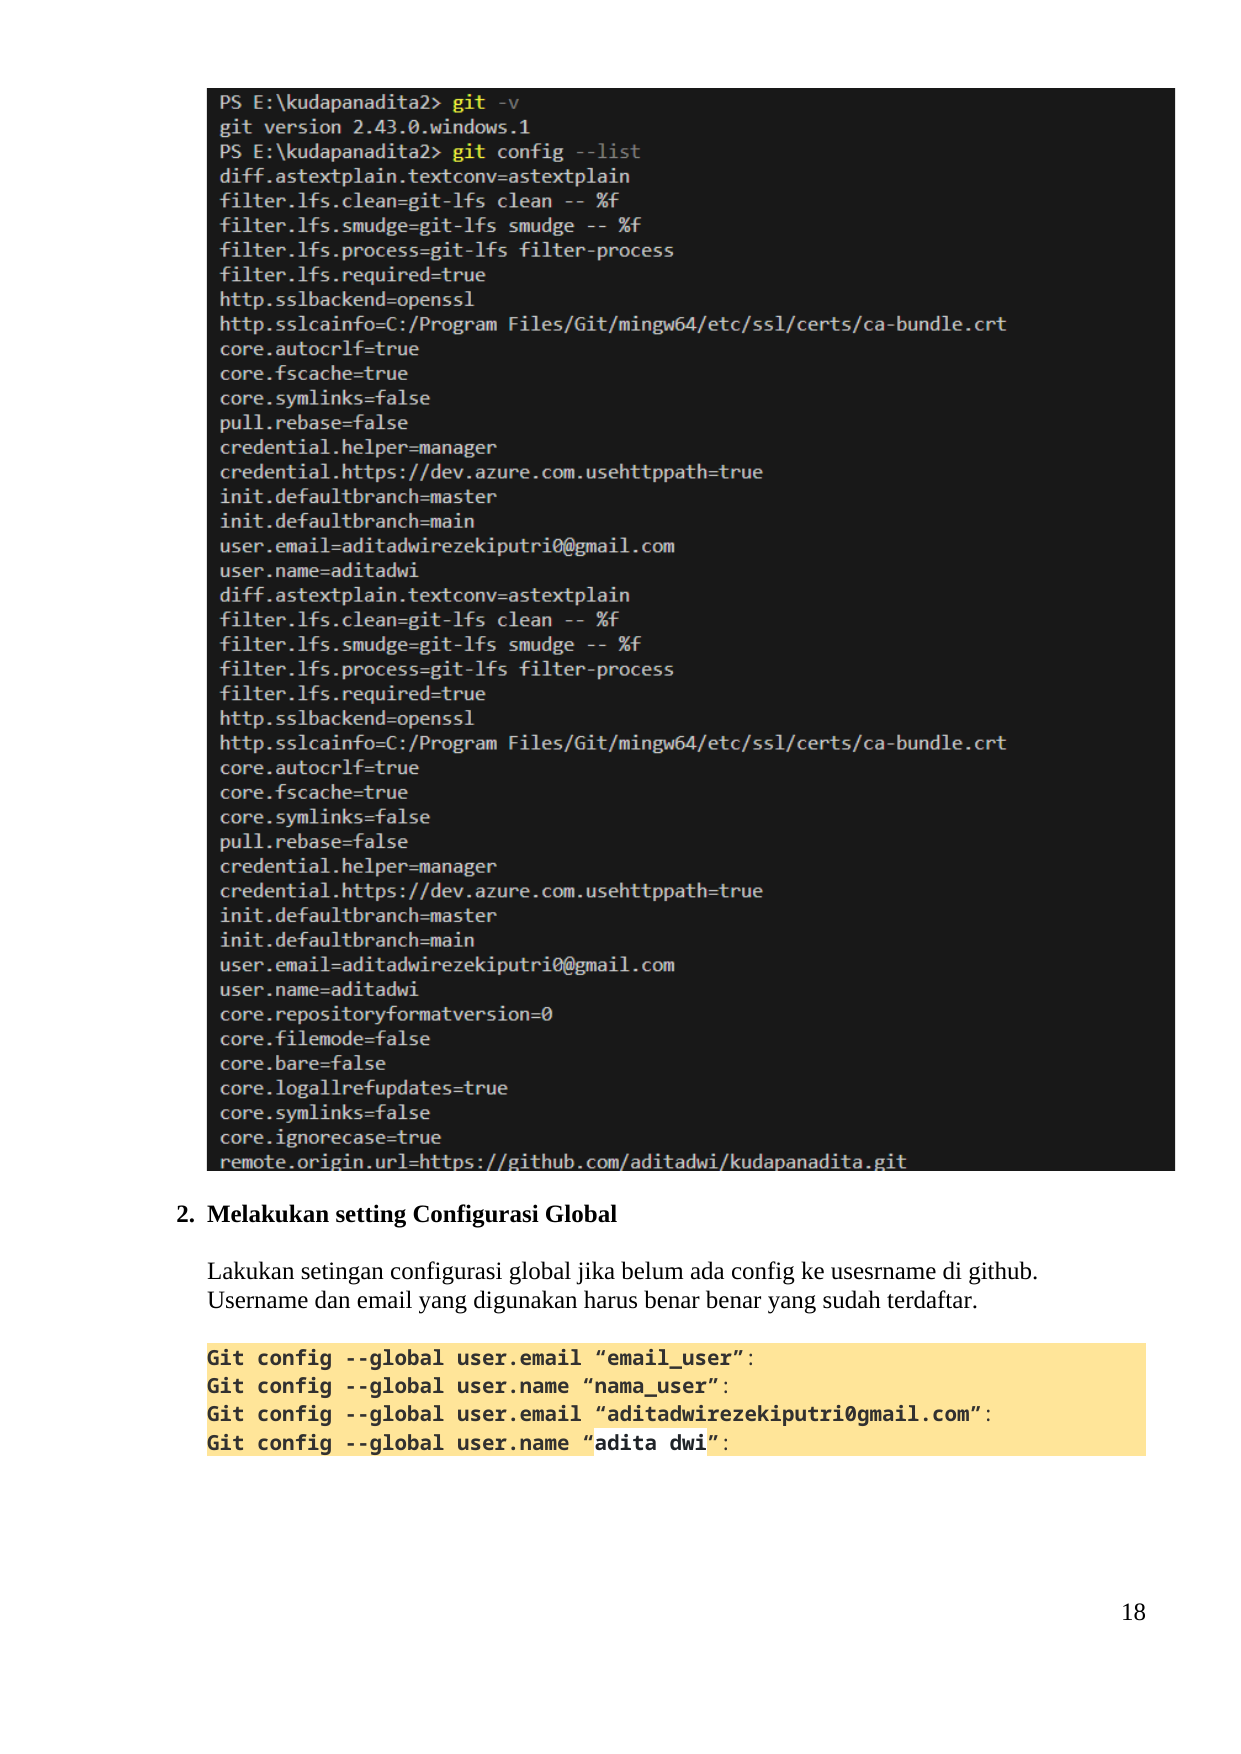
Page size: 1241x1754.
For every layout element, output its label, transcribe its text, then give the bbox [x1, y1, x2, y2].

text Git config --global user.email “aditadwirezekiputri0gmail.com”: [207, 1399, 1146, 1428]
list Melakukan setting Configurasi Global [176, 1199, 1146, 1228]
text Git config --global user.email “email_user”: [207, 1343, 1146, 1371]
text Git config --global user.name “adita dwi”: [207, 1428, 594, 1456]
text Git config --global user.name “nama_user”: [207, 1371, 1146, 1399]
text Lakukan setingan configurasi global jika belum ada config ke usesrname di github. Username dan email yang digunakan harus benar benar yang sudah terdaftar. [207, 1256, 1146, 1314]
text Git config --global user.name “adita dwi”: [707, 1428, 1146, 1456]
picture [206, 88, 1176, 1171]
